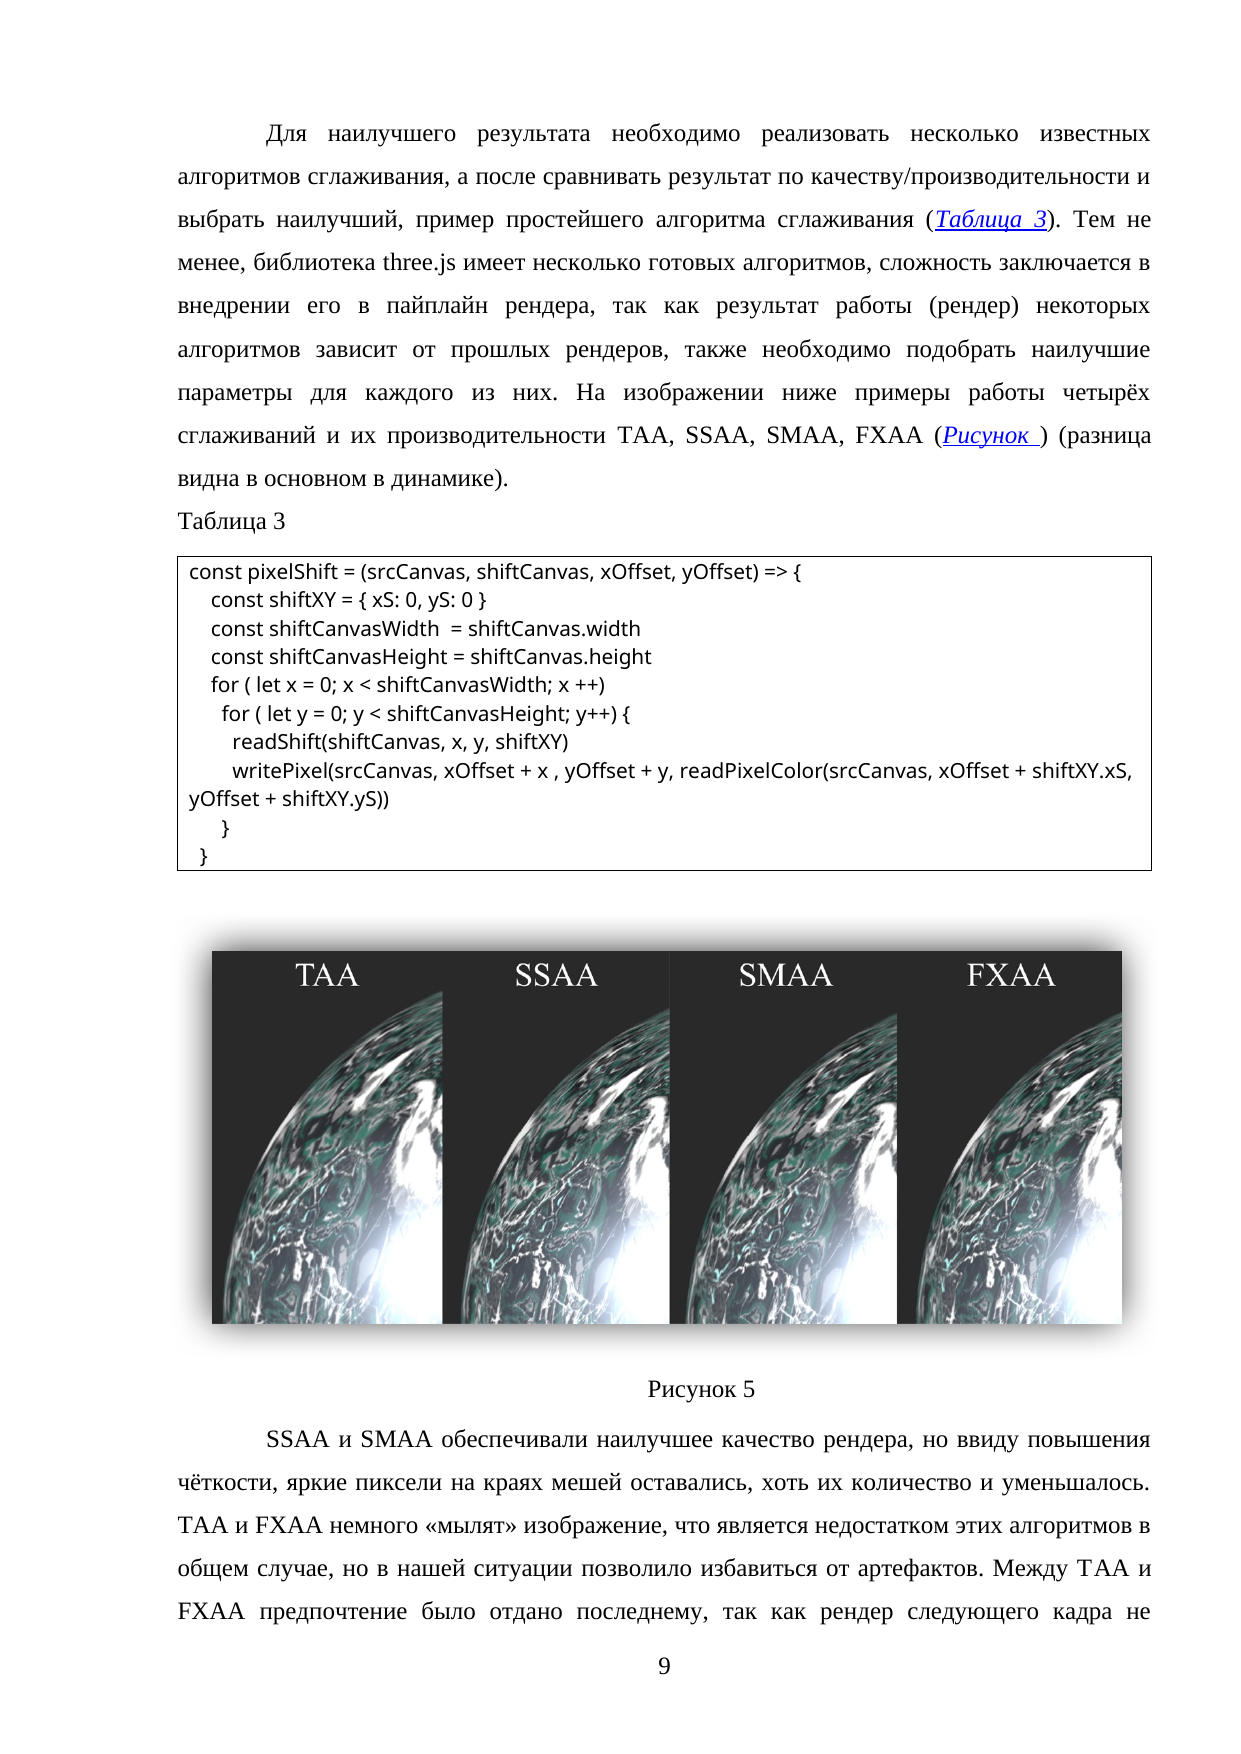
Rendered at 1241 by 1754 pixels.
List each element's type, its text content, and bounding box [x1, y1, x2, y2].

text Для наилучшего результата необходимо реализовать несколько известных алгоритмов сглаживания, а после сравнивать результат по качеству/производительности и выбрать наилучший, пример простейшего алгоритма сглаживания (Таблица 3). Тем не менее, библиотека three.js имеет несколько готовых алгоритмов, сложность заключается в внедрении его в пайплайн рендера, так как результат работы (рендер) некоторых алгоритмов зависит от прошлых рендеров, также необходимо подобрать наилучшие параметры для каждого из них. На изображении ниже примеры работы четырёх сглаживаний и их производительности TAA, SSAA, SMAA, FXAA (Рисунок 5) (разница видна в основном в динамике). [177, 118, 1152, 492]
text Рисунок 5 [177, 1374, 1152, 1403]
picture [212, 951, 1122, 1324]
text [177, 1424, 1152, 1625]
text Таблица 3 [177, 506, 1152, 535]
table_header const pixelShift = (srcCanvas, shiftCanvas, xOffset, yOffset) => { const shiftXY = { xS: 0, yS: 0 } const shiftCanvasWidth = shiftCanvas.width const shiftCanvasHeight = shiftCanvas.height for ( let x = 0; x < shiftCanvasWidth; x ++) for ( let y = 0; y < shiftCanvasHeight; y++) { readShift(shiftCanvas, x, y, shiftXY) writePixel(srcCanvas, xOffset + x , yOffset + y, readPixelColor(srcCanvas, xOffset + shiftXY.xS, yOffset + shiftXY.yS)) } } [178, 557, 1151, 870]
